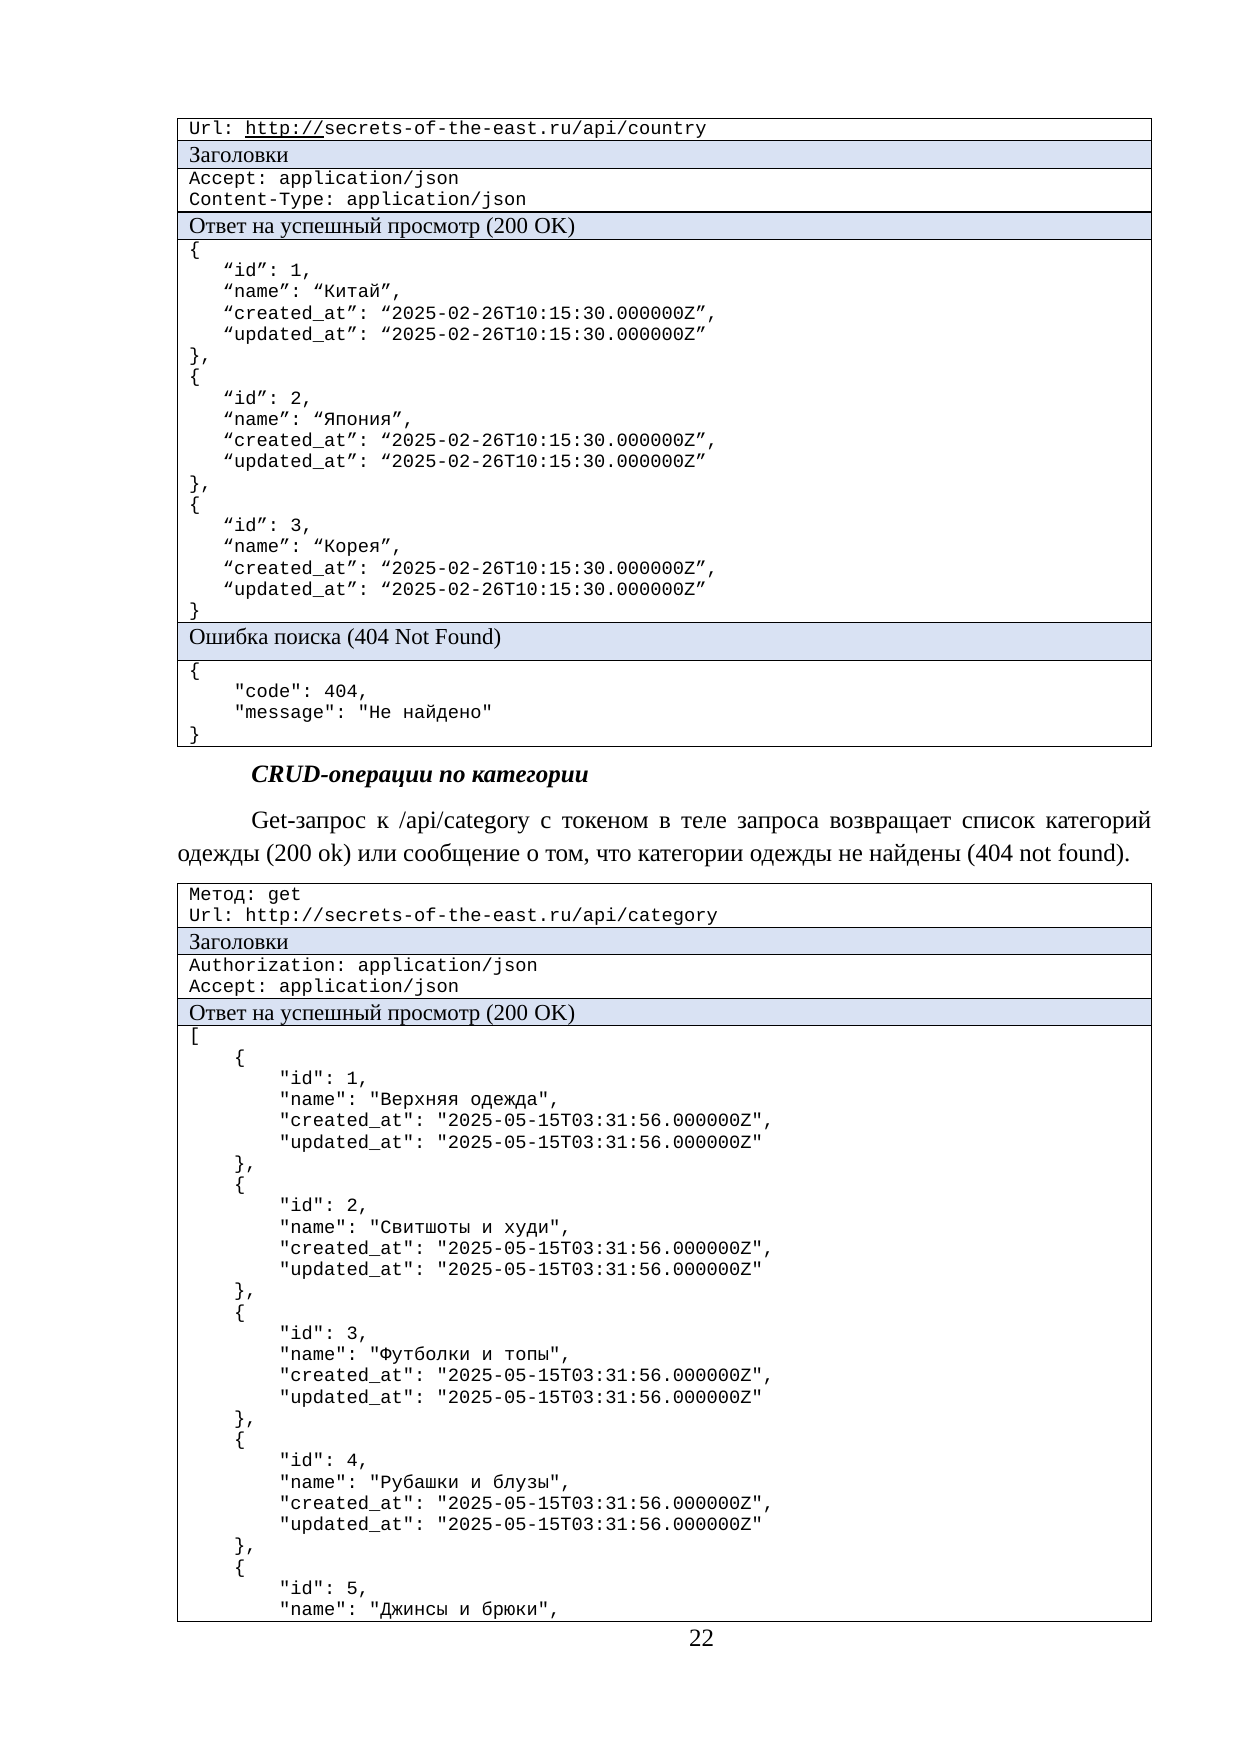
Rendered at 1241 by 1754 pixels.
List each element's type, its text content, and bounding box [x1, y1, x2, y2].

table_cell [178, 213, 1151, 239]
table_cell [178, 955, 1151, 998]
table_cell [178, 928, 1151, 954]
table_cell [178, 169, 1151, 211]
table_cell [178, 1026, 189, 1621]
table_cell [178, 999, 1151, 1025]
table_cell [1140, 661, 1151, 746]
text CRUD-операции по категории [177, 759, 1152, 788]
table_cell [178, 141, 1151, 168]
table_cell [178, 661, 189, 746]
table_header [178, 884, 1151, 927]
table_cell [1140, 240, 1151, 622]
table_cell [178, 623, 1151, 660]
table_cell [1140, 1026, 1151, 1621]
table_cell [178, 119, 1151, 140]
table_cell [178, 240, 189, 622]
text Get-запрос к /api/category с токеном в теле запроса возвращает список категорий одежды (200 ok) или сообщение о том, что категории одежды не найдены (404 not found). [177, 805, 1152, 867]
